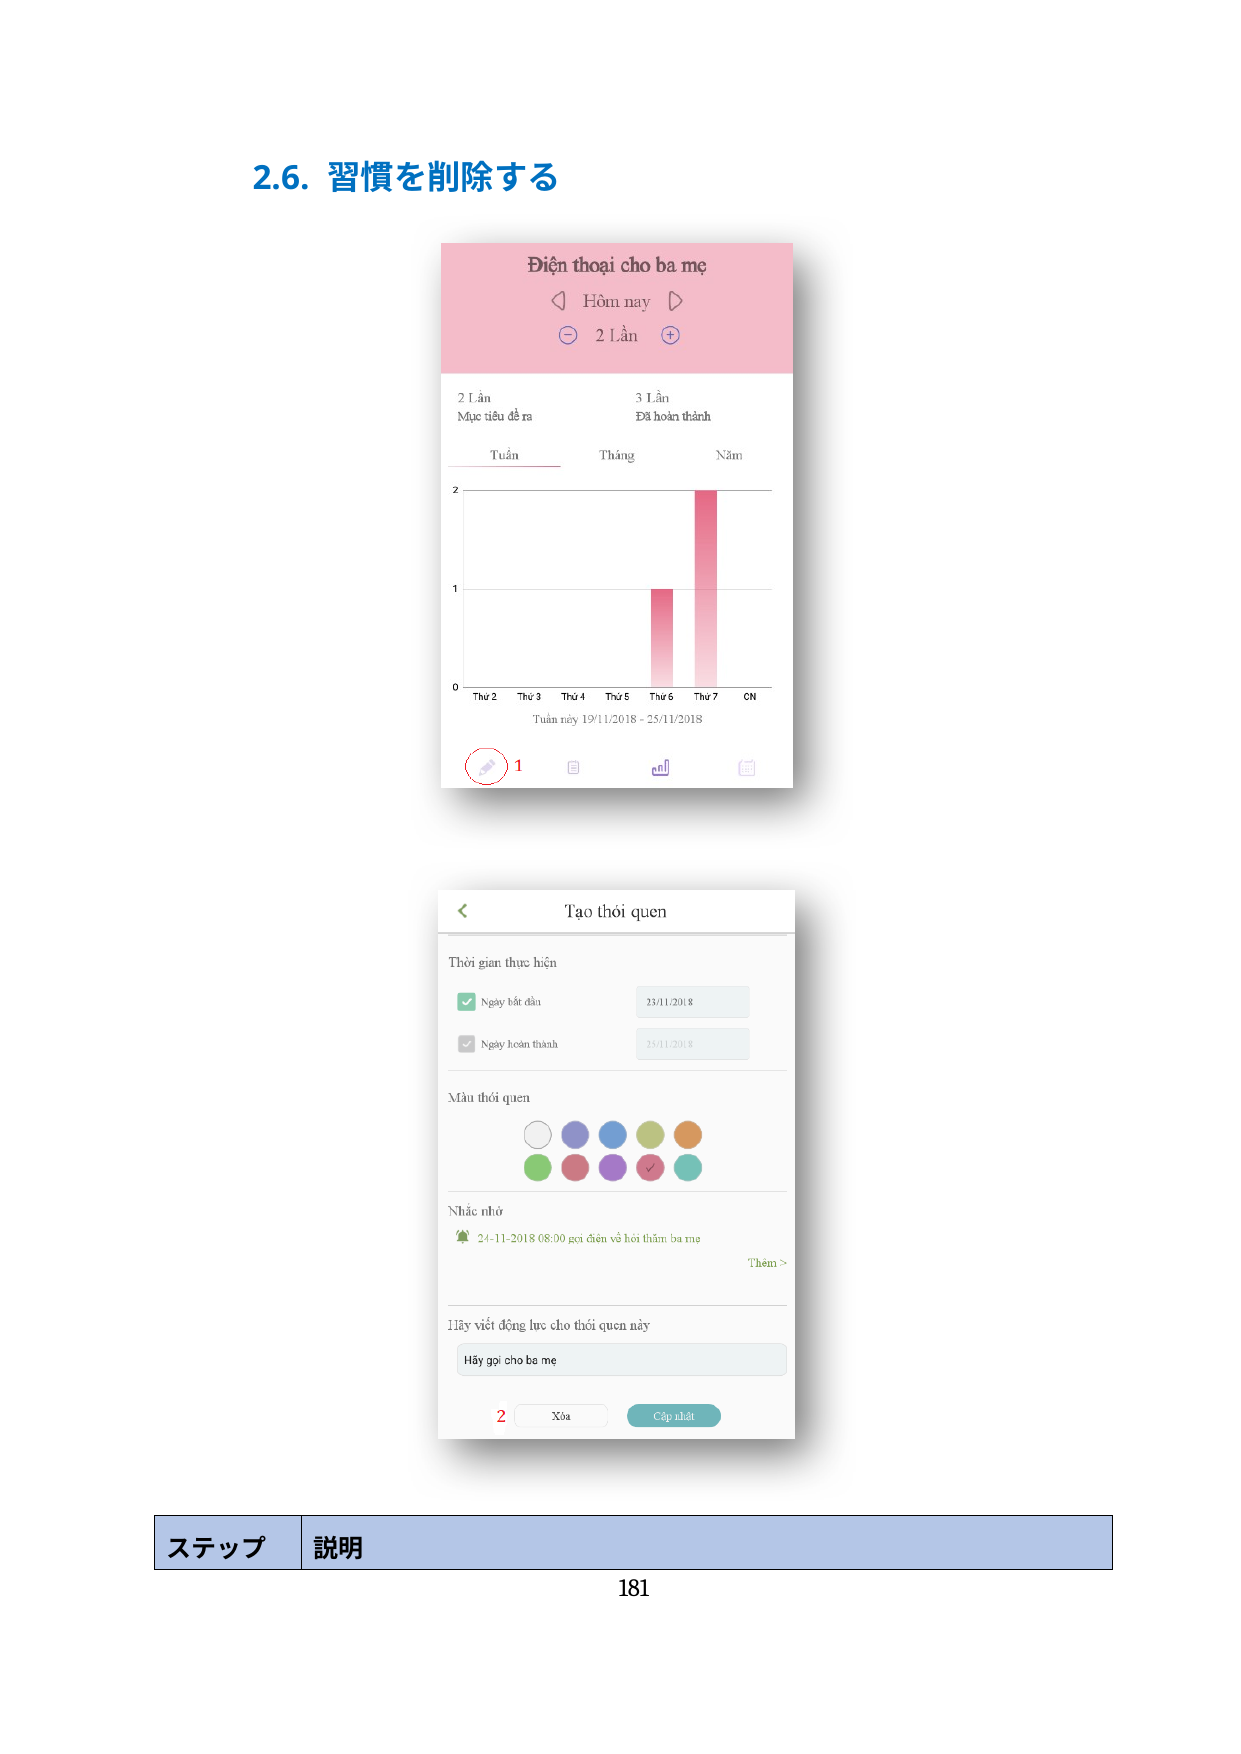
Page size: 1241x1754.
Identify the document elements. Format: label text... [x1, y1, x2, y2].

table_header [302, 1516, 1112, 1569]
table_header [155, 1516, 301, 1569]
list 習慣を削除する [252, 151, 1090, 199]
picture [441, 243, 793, 788]
picture [438, 890, 795, 1439]
